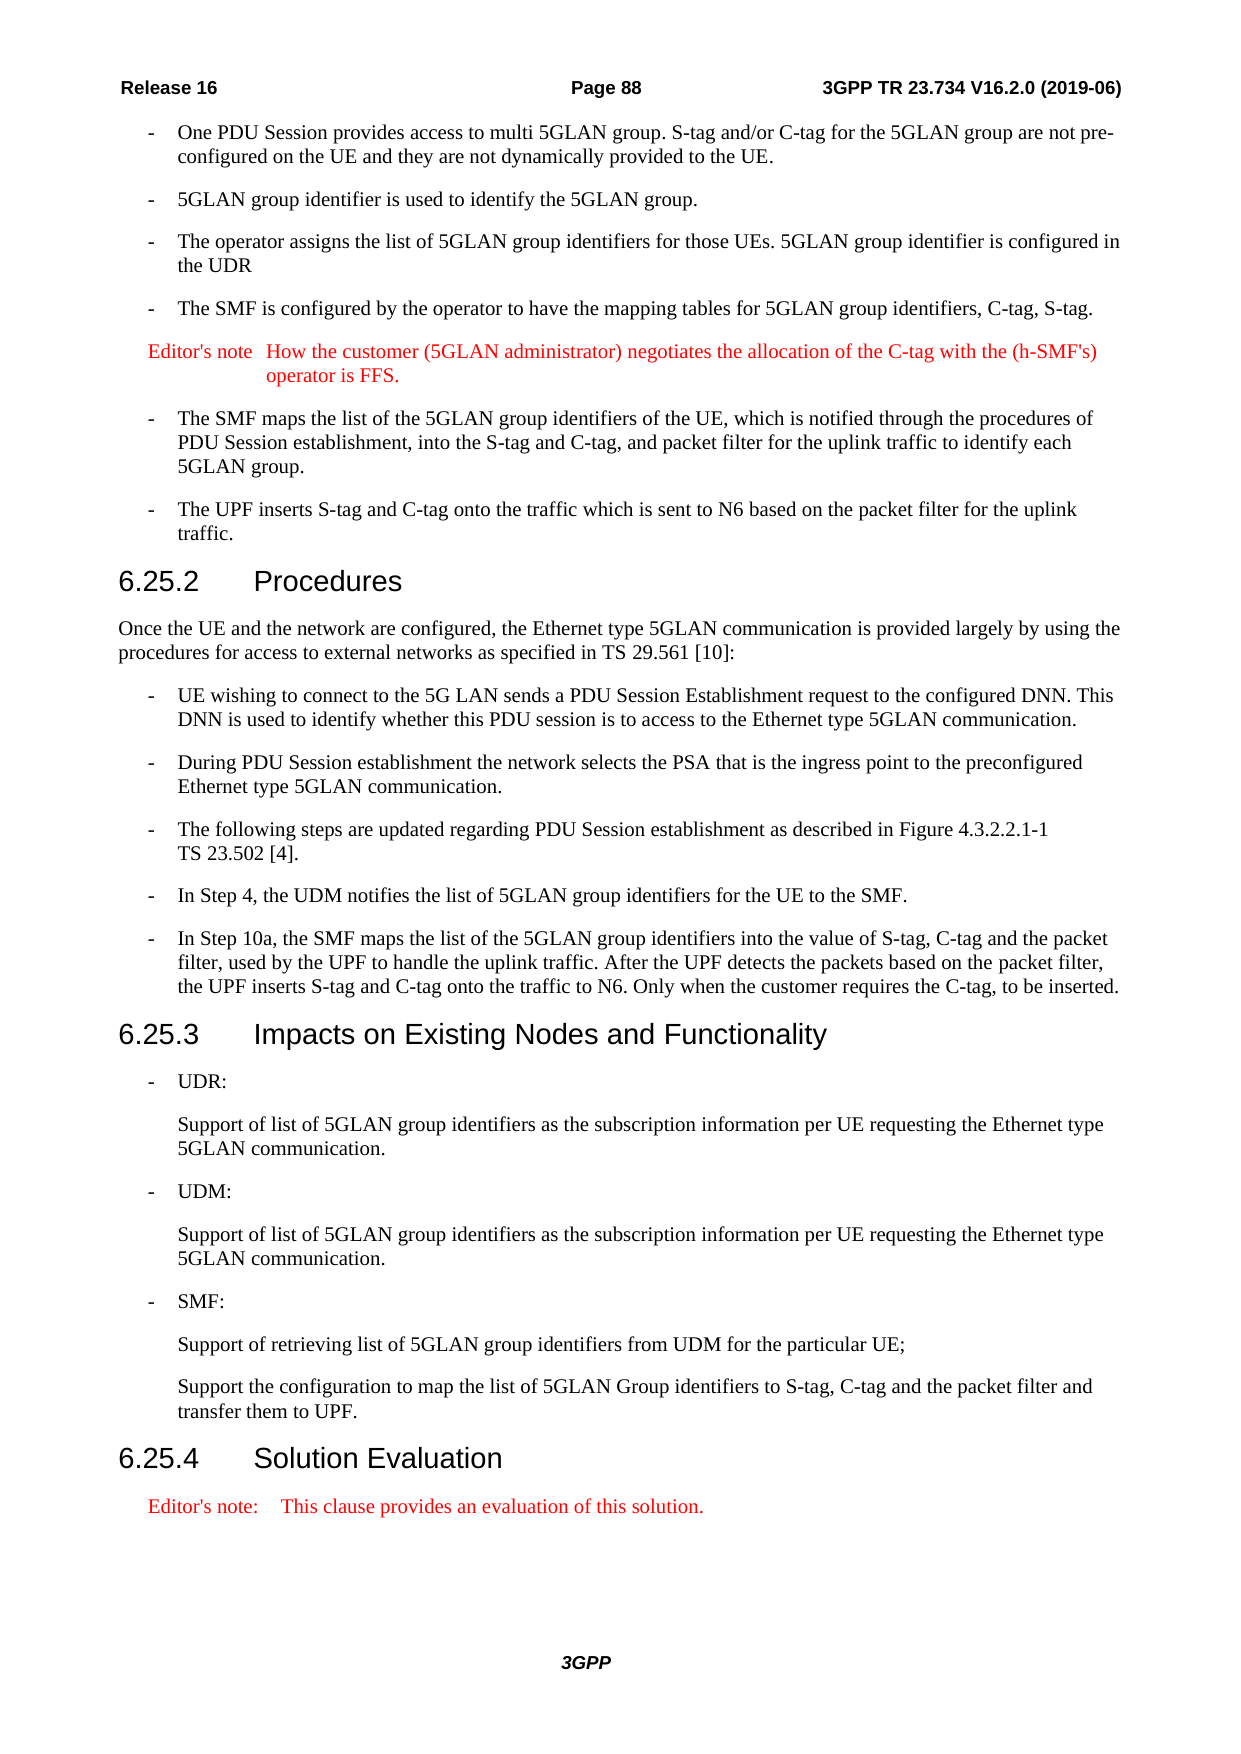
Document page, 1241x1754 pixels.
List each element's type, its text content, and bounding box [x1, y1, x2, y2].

text - The UPF inserts S-tag and C-tag onto the traffic which is sent to N6 based on the packet filter for the uplink traffic. [148, 497, 1122, 545]
text - UE wishing to connect to the 5G LAN sends a PDU Session Establishment request to the configured DNN. This DNN is used to identify whether this PDU session is to access to the Ethernet type 5GLAN communication. [148, 683, 1122, 731]
subtitle 6.25.2 Procedures [118, 564, 1122, 597]
text - The operator assigns the list of 5GLAN group identifiers for those UEs. 5GLAN group identifier is configured in the UDR [148, 229, 1122, 277]
text - One PDU Session provides access to multi 5GLAN group. S-tag and/or C-tag for the 5GLAN group are not pre-configured on the UE and they are not dynamically provided to the UE. [148, 119, 1122, 168]
text - In Step 10a, the SMF maps the list of the 5GLAN group identifiers into the value of S-tag, C-tag and the packet filter, used by the UPF to handle the uplink traffic. After the UPF detects the packets based on the packet filter, the UPF inserts S-tag and C-tag onto the traffic to N6. Only when the customer requires the C-tag, to be inserted. [148, 926, 1122, 998]
text - The SMF is configured by the operator to have the mapping tables for 5GLAN group identifiers, C-tag, S-tag. [148, 296, 1122, 320]
text Support of retrieving list of 5GLAN group identifiers from UDM for the particular UE; [148, 1332, 1122, 1356]
text Support of list of 5GLAN group identifiers as the subscription information per UE requesting the Ethernet type 5GLAN communication. [148, 1222, 1122, 1270]
text - In Step 4, the UDM notifies the list of 5GLAN group identifiers for the UE to the SMF. [148, 883, 1122, 907]
text - The following steps are updated regarding PDU Session establishment as described in Figure 4.3.2.2.1-1 TS 23.502 [4]. [148, 817, 1122, 865]
text - UDR: [148, 1069, 1122, 1093]
text - 5GLAN group identifier is used to identify the 5GLAN group. [148, 186, 1122, 211]
subtitle 6.25.4 Solution Evaluation [118, 1441, 1122, 1475]
text Support the configuration to map the list of 5GLAN Group identifiers to S-tag, C-tag and the packet filter and transfer them to UPF. [148, 1374, 1122, 1423]
text Editor's note: This clause provides an evaluation of this solution. [148, 1494, 1122, 1518]
text - UDM: [148, 1179, 1122, 1203]
text Support of list of 5GLAN group identifiers as the subscription information per UE requesting the Ethernet type 5GLAN communication. [148, 1112, 1122, 1160]
text - The SMF maps the list of the 5GLAN group identifiers of the UE, which is notified through the procedures of PDU Session establishment, into the S-tag and C-tag, and packet filter for the uplink traffic to identify each 5GLAN group. [148, 406, 1122, 478]
subtitle 6.25.3 Impacts on Existing Nodes and Functionality [118, 1017, 1122, 1051]
text - SMF: [148, 1289, 1122, 1313]
text Editor's note How the customer (5GLAN administrator) negotiates the allocation of the C-tag with the (h-SMF's) operator is FFS. [148, 339, 1122, 387]
text Once the UE and the network are configured, the Ethernet type 5GLAN communication is provided largely by using the procedures for access to external networks as specified in TS 29.561 [10]: [118, 616, 1122, 664]
text - During PDU Session establishment the network selects the PSA that is the ingress point to the preconfigured Ethernet type 5GLAN communication. [148, 750, 1122, 798]
